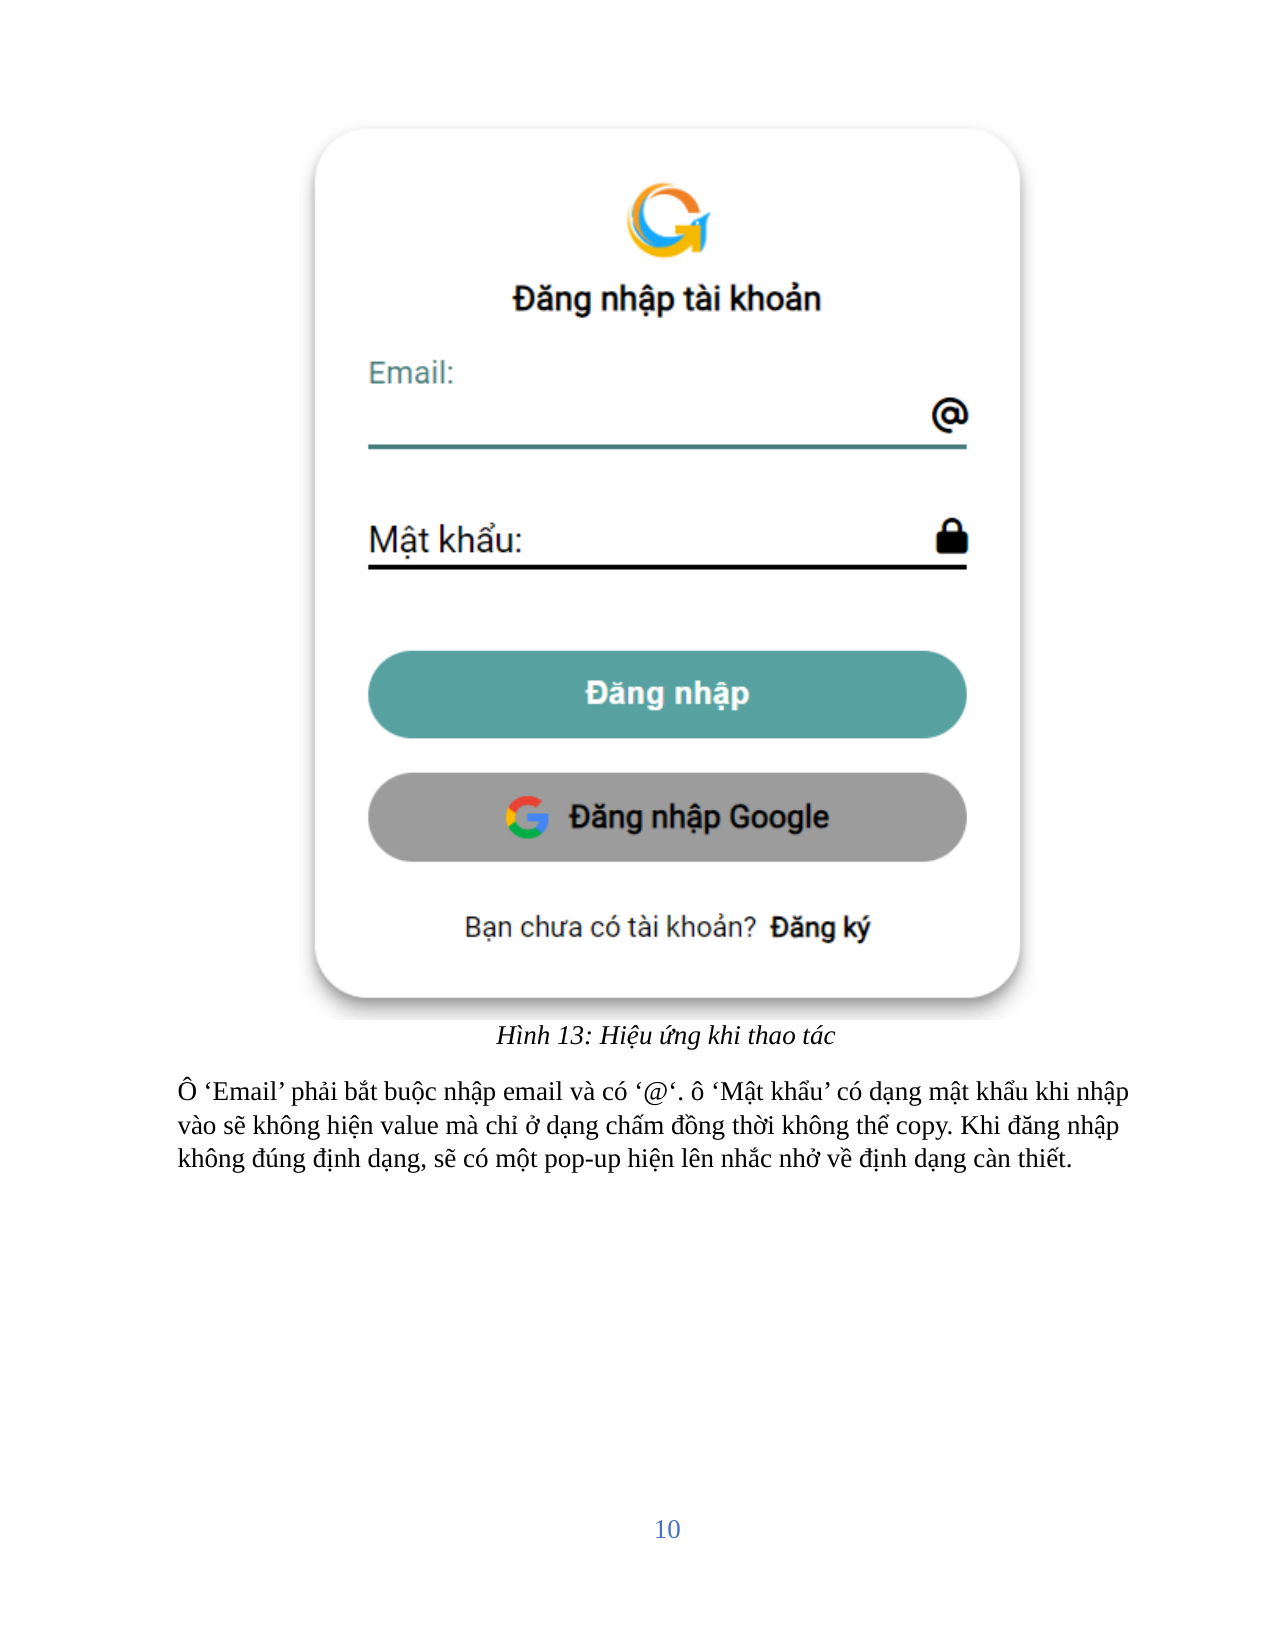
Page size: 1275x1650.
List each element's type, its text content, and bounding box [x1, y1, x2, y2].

picture [298, 118, 1036, 1020]
text Ô ‘Email’ phải bắt buộc nhập email và có ‘@‘. ô ‘Mật khẩu’ có dạng mật khẩu khi nhập vào sẽ không hiện value mà chỉ ở dạng chấm đồng thời không thể copy. Khi đăng nhập không đúng định dạng, sẽ có một pop-up hiện lên nhắc nhở về định dạng càn thiết. [177, 1076, 1157, 1174]
